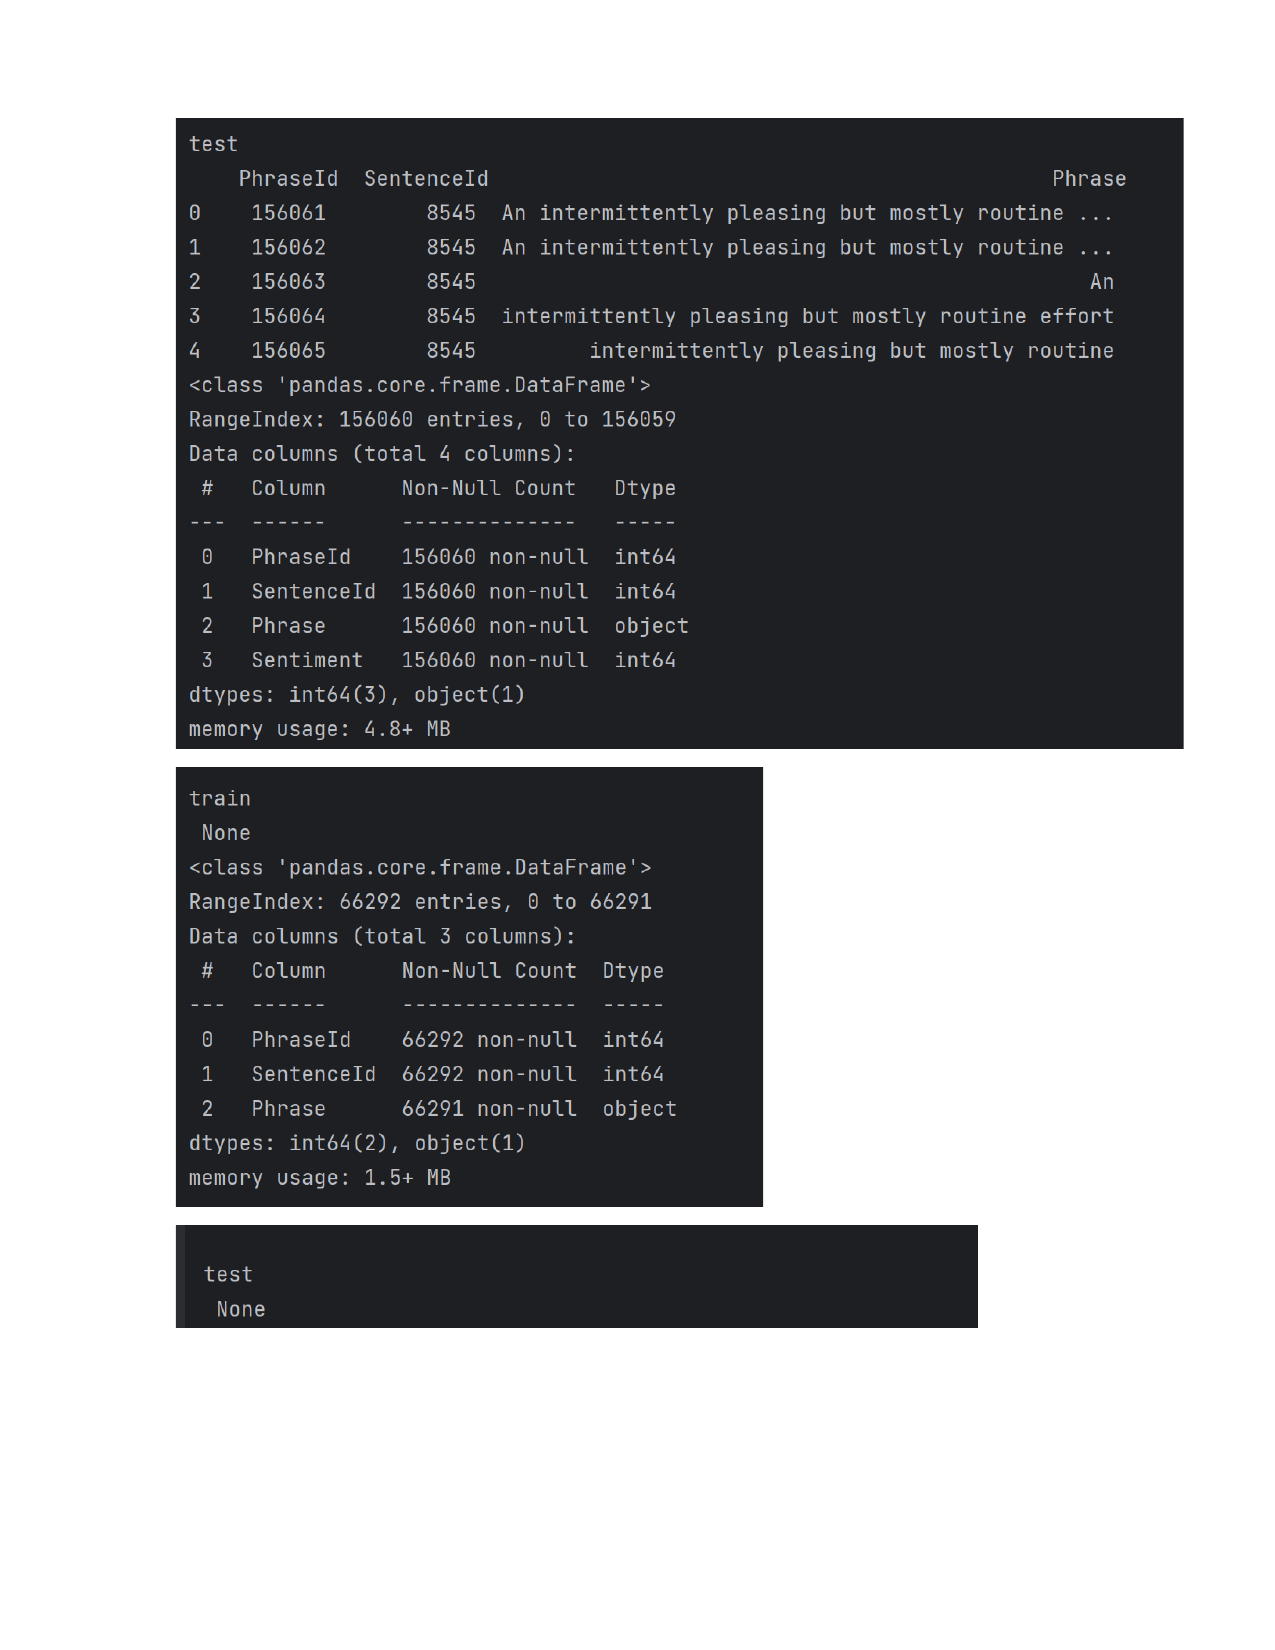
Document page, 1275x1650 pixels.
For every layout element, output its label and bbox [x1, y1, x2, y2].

picture [175, 118, 1184, 749]
picture [175, 1225, 978, 1328]
picture [175, 767, 764, 1207]
